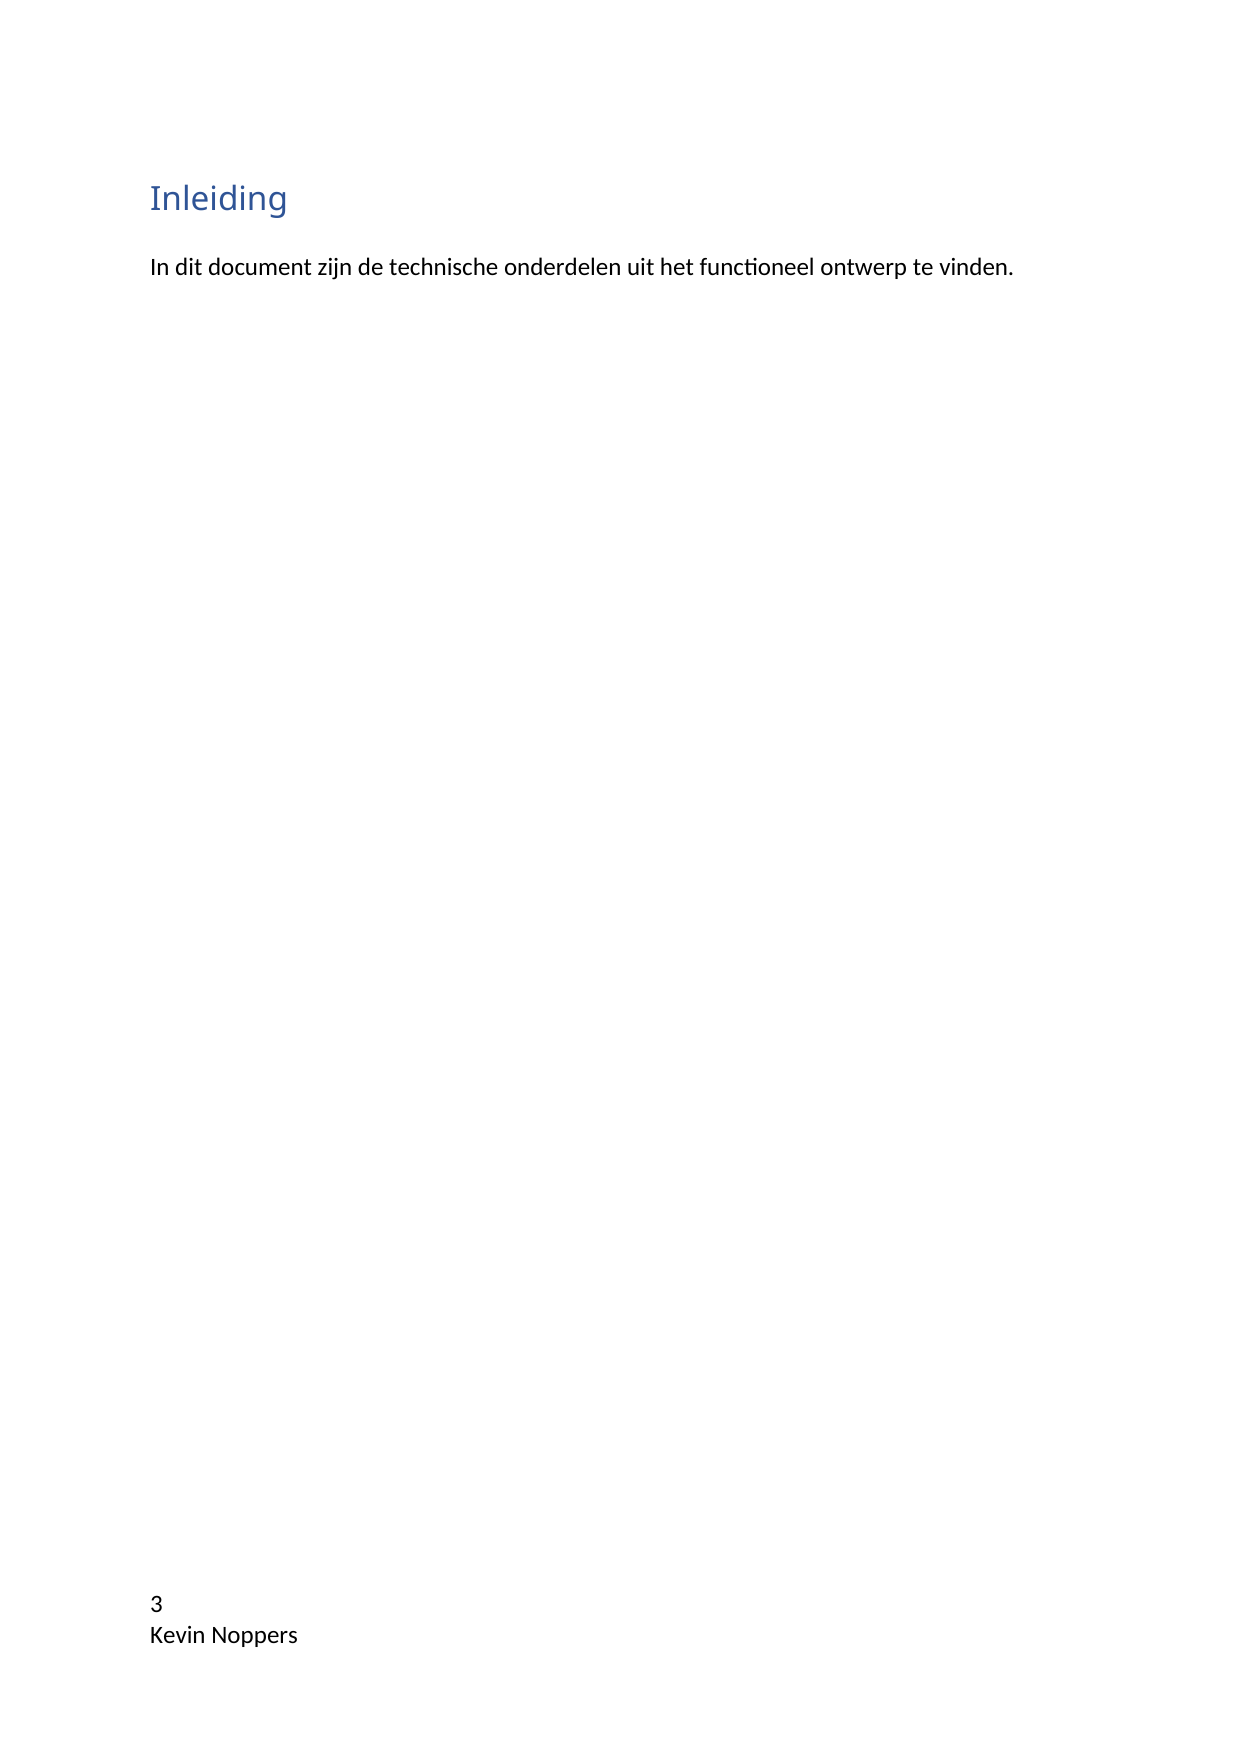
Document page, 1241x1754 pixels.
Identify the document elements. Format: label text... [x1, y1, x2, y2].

text In dit document zijn de technische onderdelen uit het functioneel ontwerp te vinden. [150, 251, 1090, 281]
subtitle Inleiding [150, 175, 1090, 220]
